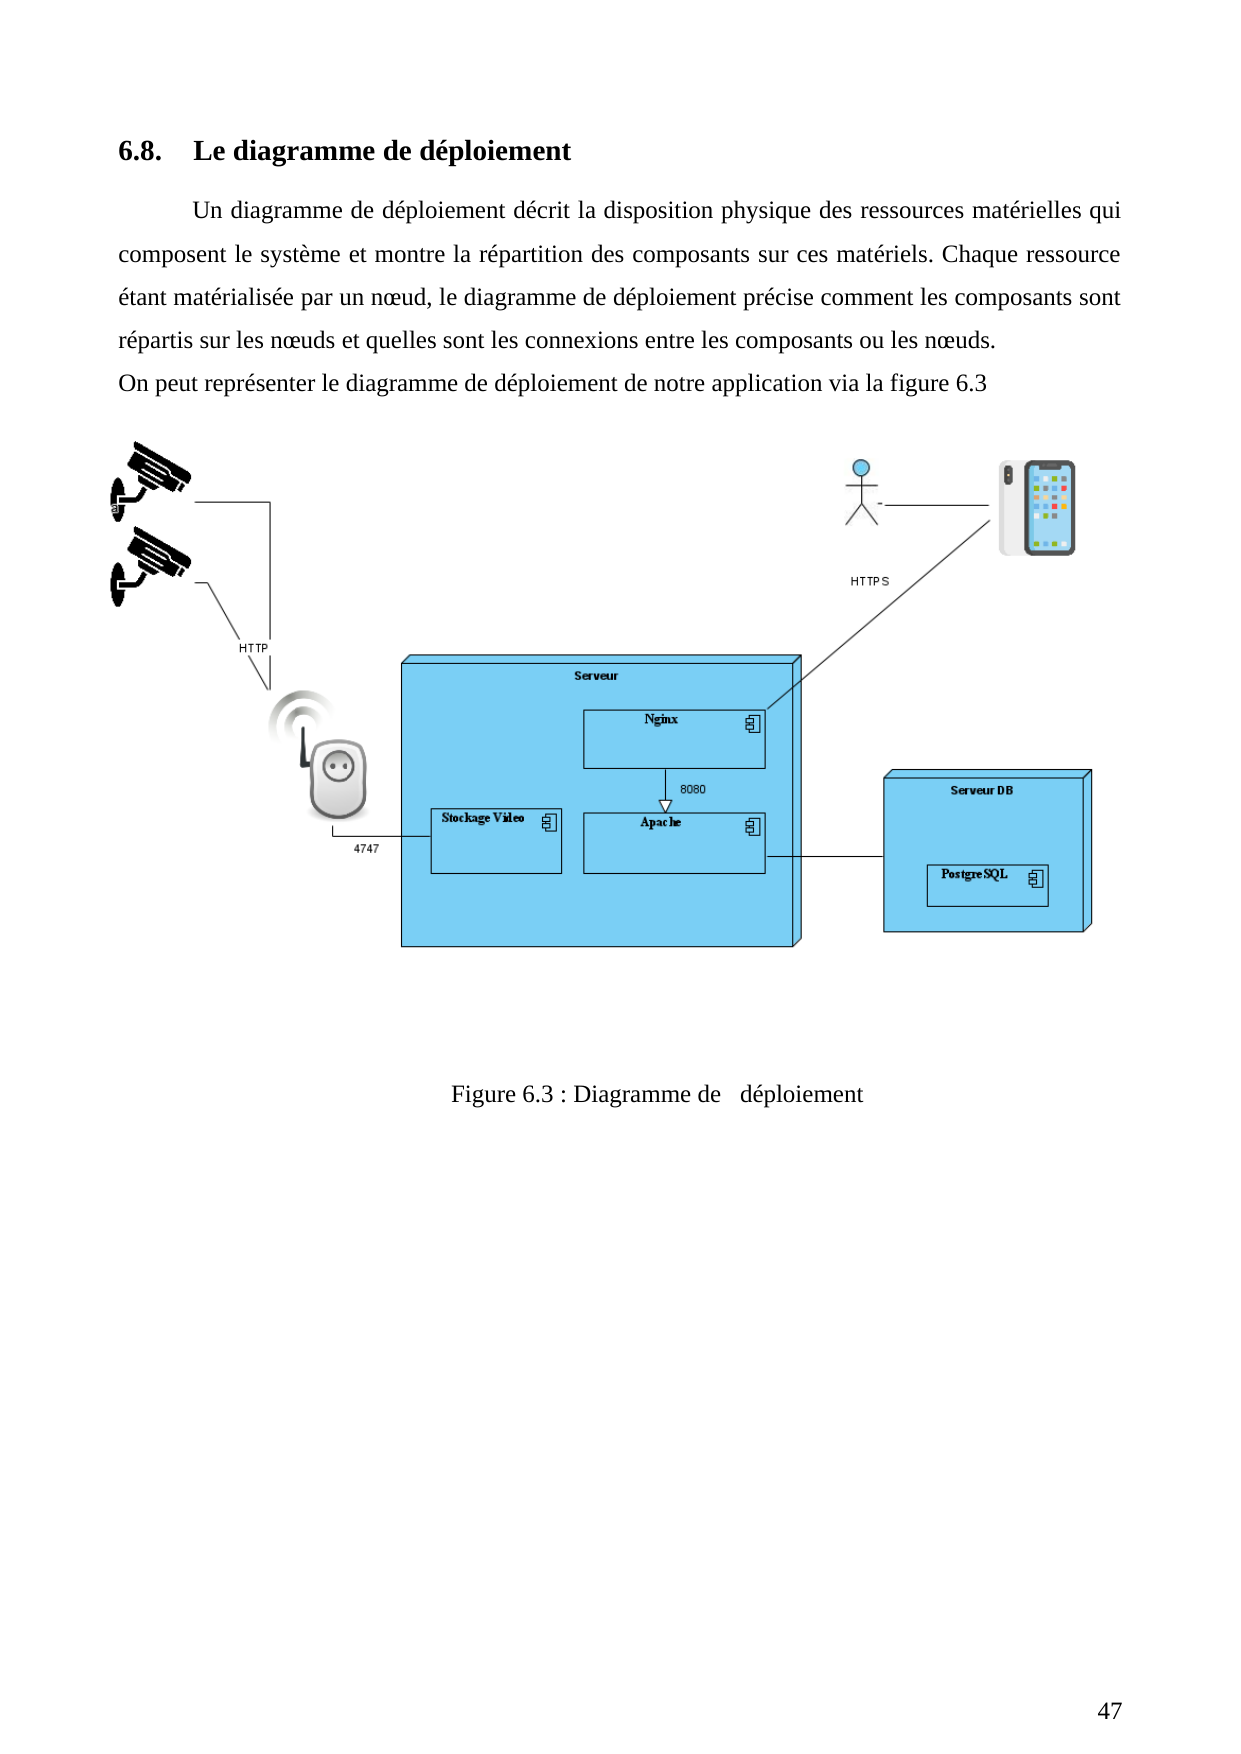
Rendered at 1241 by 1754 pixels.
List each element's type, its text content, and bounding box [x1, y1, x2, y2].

text Figure 6.3 : Diagramme de déploiement [118, 1079, 1122, 1108]
text Un diagramme de déploiement décrit la disposition physique des ressources matérielles qui composent le système et montre la répartition des composants sur ces matériels. Chaque ressource étant matérialisée par un nœud, le diagramme de déploiement précise comment les composants sont répartis sur les nœuds et quelles sont les connexions entre les composants ou les nœuds. [118, 196, 1122, 354]
subtitle Le diagramme de déploiement [118, 133, 1122, 166]
text On peut représenter le diagramme de déploiement de notre application via la figure 6.3 [118, 368, 1122, 397]
picture [101, 438, 1106, 995]
